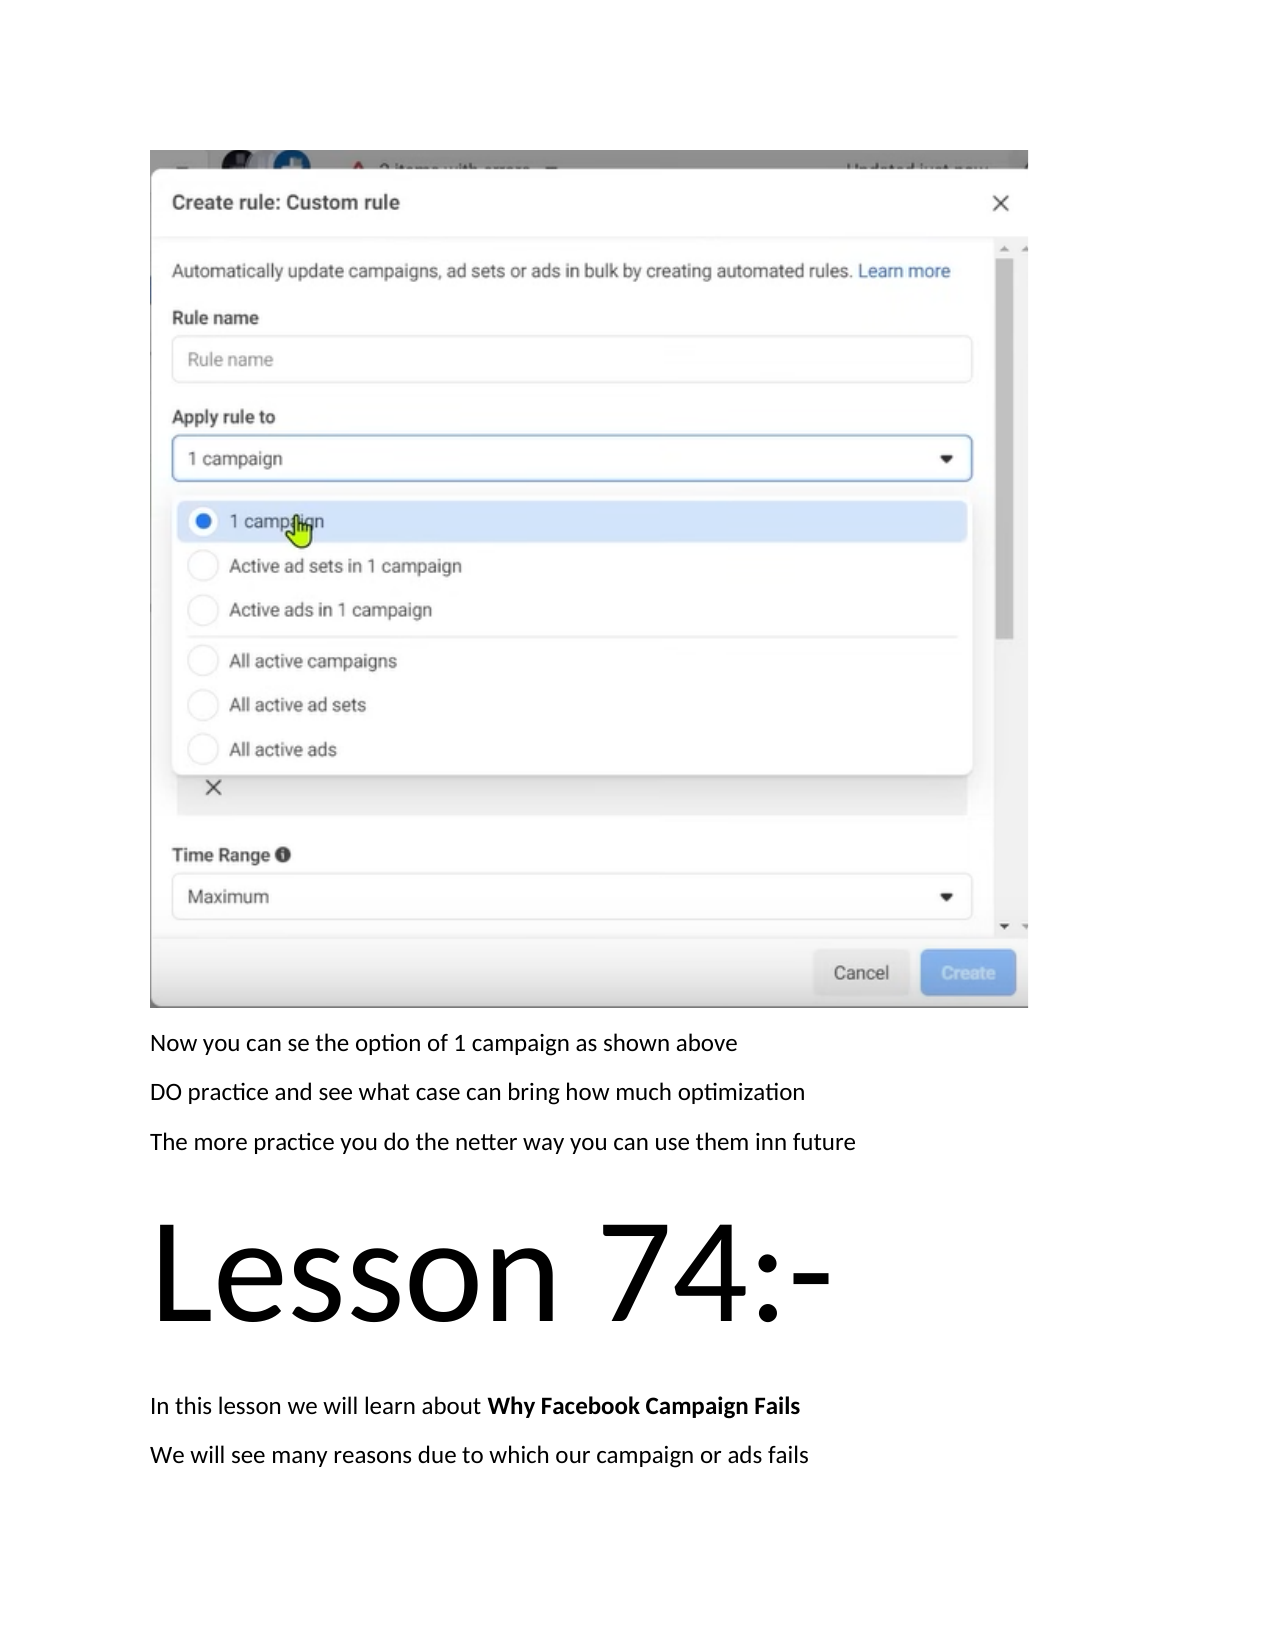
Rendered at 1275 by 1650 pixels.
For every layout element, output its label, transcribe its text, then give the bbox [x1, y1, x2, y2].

text Lesson 74:- [150, 1175, 1125, 1358]
text The more practice you do the netter way you can use them inn future [150, 1126, 1125, 1156]
picture [150, 150, 1029, 1008]
text We will see many reasons due to which our campaign or ads fails [150, 1439, 1125, 1470]
text Now you can se the option of 1 campaign as shown above [150, 1027, 1125, 1057]
text In this lesson we will learn about Why Facebook Campaign Fails [150, 1390, 1125, 1420]
text DO practice and see what case can bring how much optimization [150, 1076, 1125, 1107]
